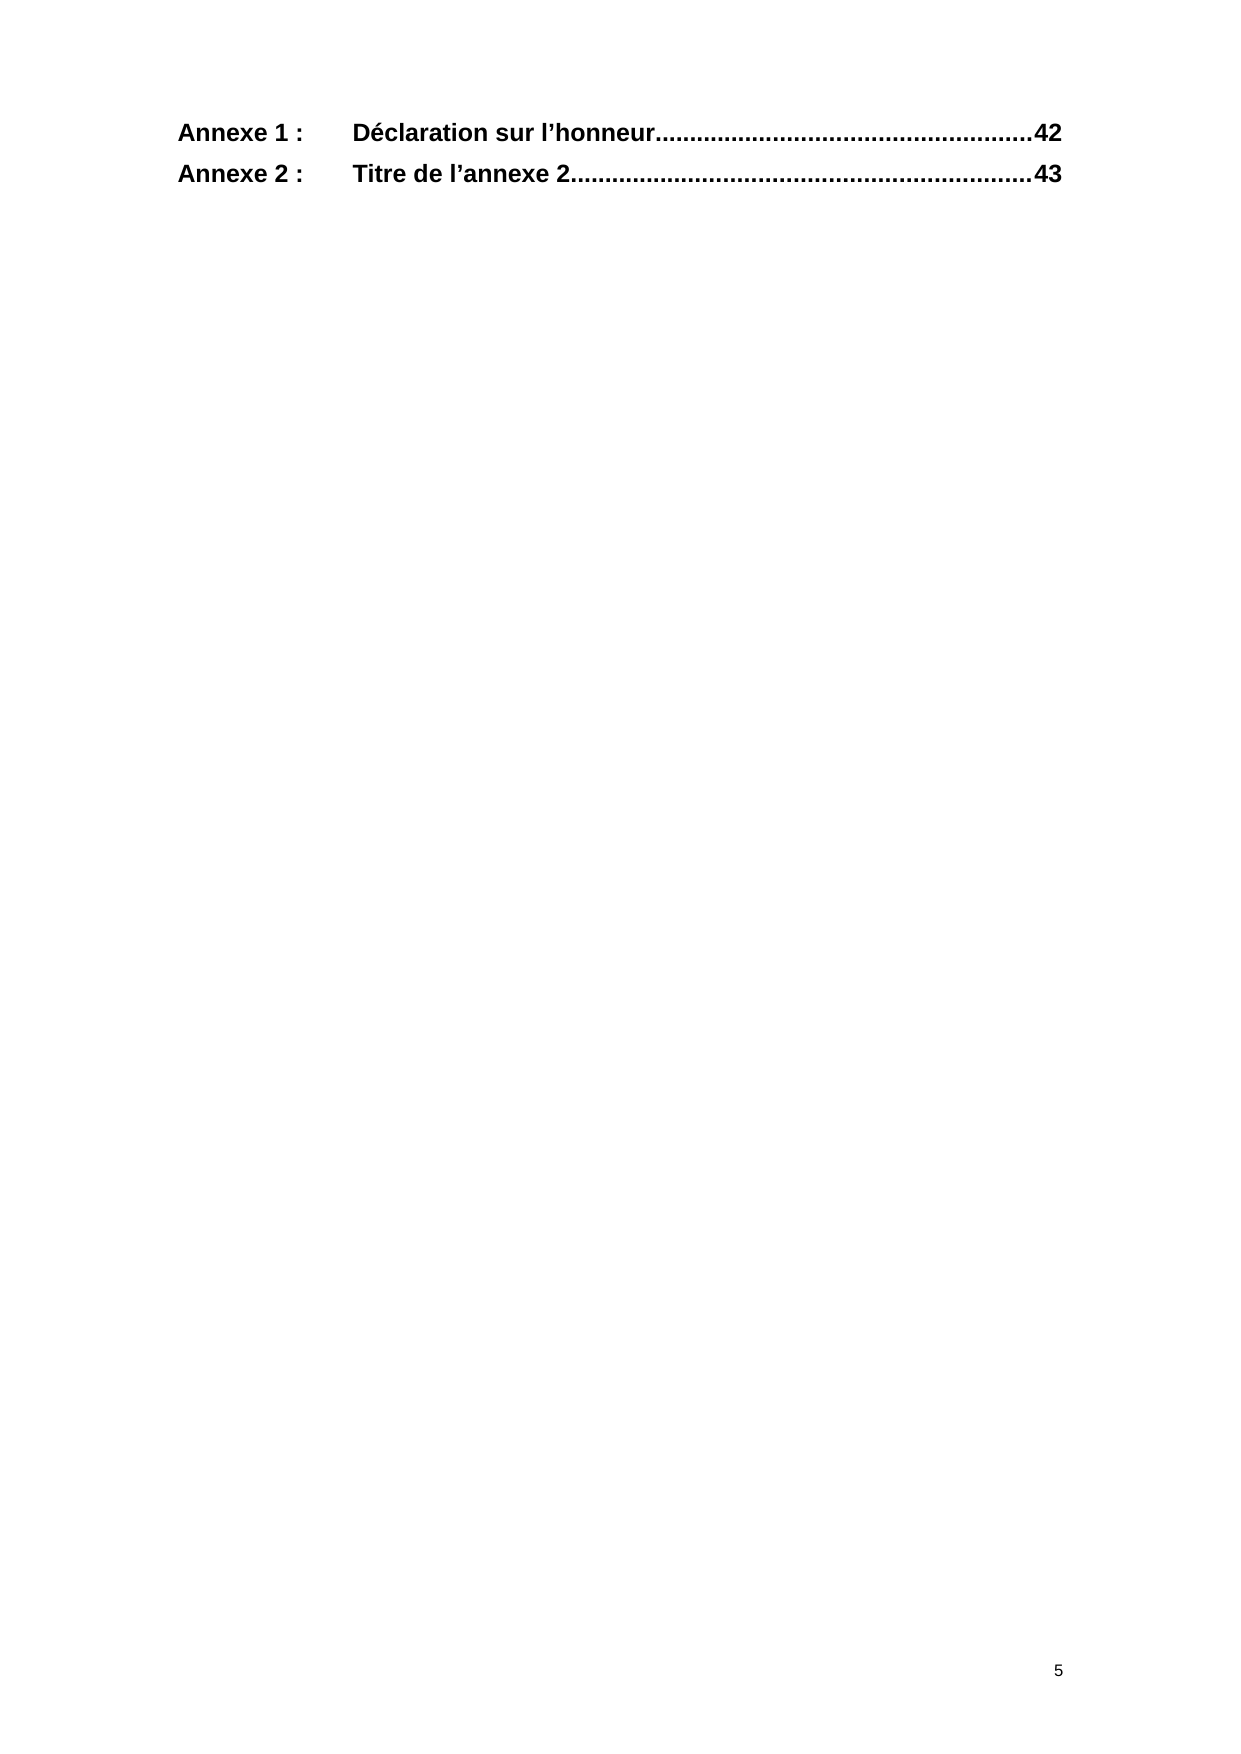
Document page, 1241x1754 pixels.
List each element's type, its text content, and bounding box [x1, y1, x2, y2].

text Annexe 1 : Déclaration sur l’honneur 42 [177, 118, 1122, 147]
text Annexe 2 : Titre de l’annexe 2 43 [177, 159, 1122, 188]
